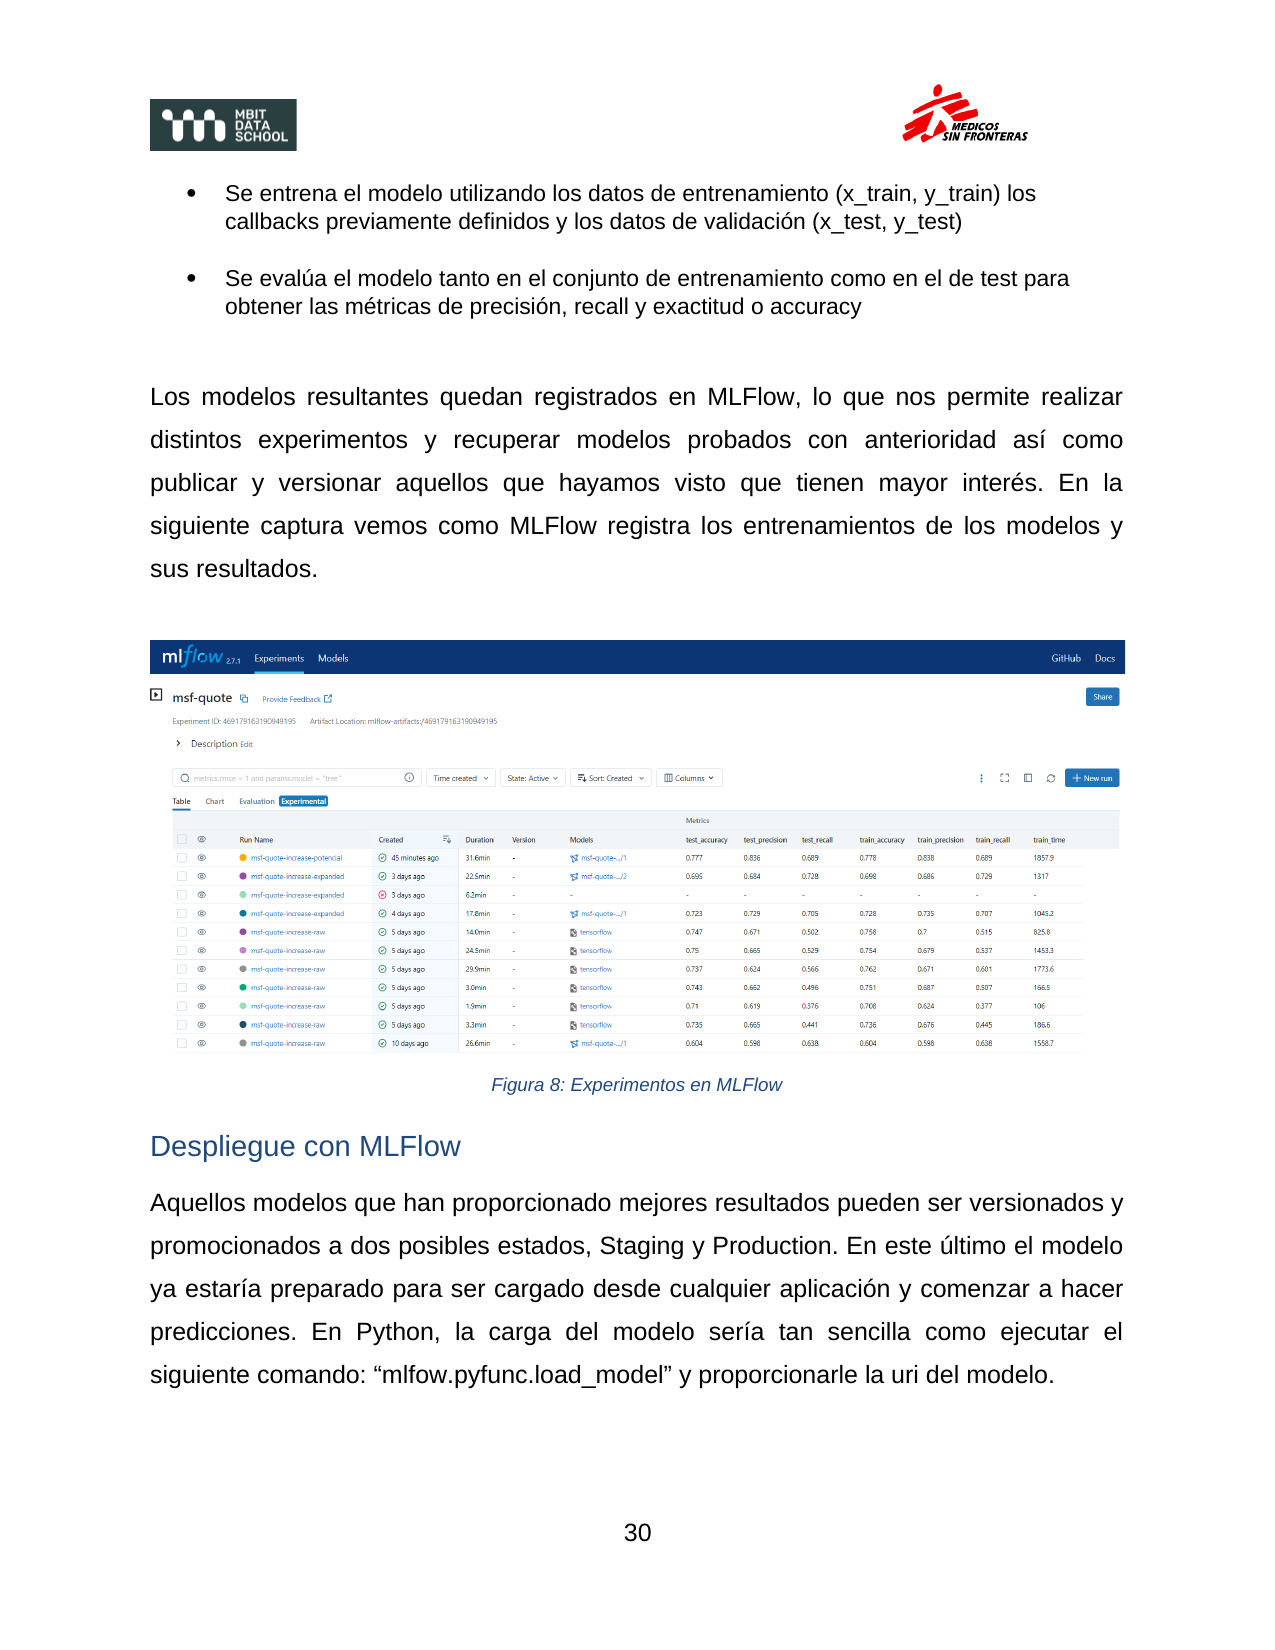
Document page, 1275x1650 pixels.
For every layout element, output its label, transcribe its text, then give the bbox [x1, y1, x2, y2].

picture [150, 99, 297, 151]
text Aquellos modelos que han proporcionado mejores resultados pueden ser versionados y promocionados a dos posibles estados, Staging y Production. En este último el modelo ya estaría preparado para ser cargado desde cualquier aplicación y comenzar a hacer predicciones. En Python, la carga del modelo sería tan sencilla como ejecutar el siguiente comando: “mlfow.pyfunc.load_model” y proporcionarle la uri del modelo. [150, 1187, 1125, 1389]
subtitle Despliegue con MLFlow [150, 1129, 1125, 1162]
picture [150, 640, 1125, 1060]
picture [893, 75, 1036, 151]
text Los modelos resultantes quedan registrados en MLFlow, lo que nos permite realizar distintos experimentos y recuperar modelos probados con anterioridad así como publicar y versionar aquellos que hayamos visto que tienen mayor interés. En la siguiente captura vemos como MLFlow registra los entrenamientos de los modelos y sus resultados. [150, 382, 1125, 583]
list Se evalúa el modelo tanto en el conjunto de entrenamiento como en el de test para obtener las métricas de precisión, recall y exactitud o accuracy [187, 265, 1125, 320]
list Se entrena el modelo utilizando los datos de entrenamiento (x_train, y_train) los callbacks previamente definidos y los datos de validación (x_test, y_test) [187, 179, 1125, 234]
text Figura 8: Experimentos en MLFlow [150, 1074, 1125, 1096]
